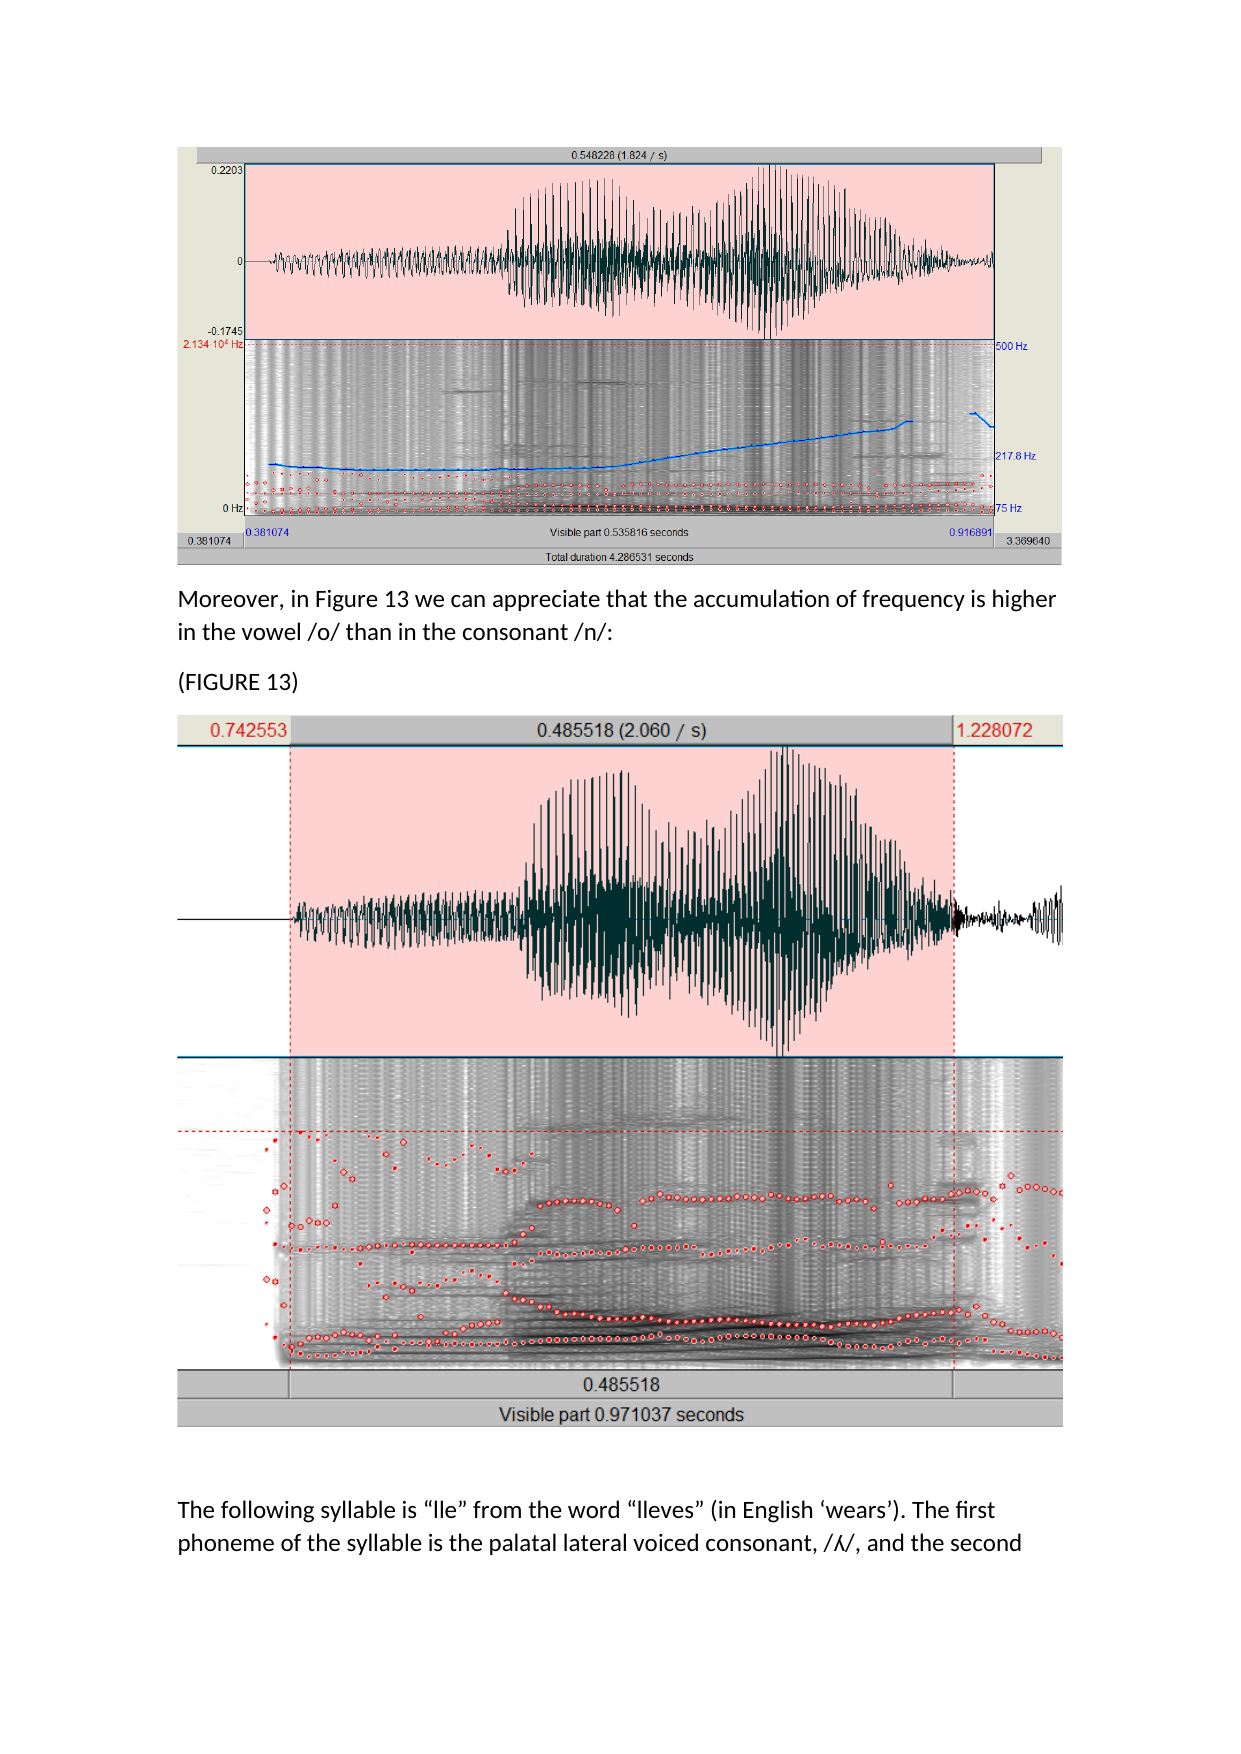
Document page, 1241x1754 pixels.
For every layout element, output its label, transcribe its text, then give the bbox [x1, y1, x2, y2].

text Moreover, in Figure 13 we can appreciate that the accumulation of frequency is higher in the vowel /o/ than in the consonant /n/: [177, 584, 1063, 647]
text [177, 1494, 1063, 1558]
picture [177, 1058, 1063, 1427]
picture [177, 748, 1063, 1055]
picture [177, 147, 1062, 565]
text (FIGURE 13) [177, 666, 1063, 697]
picture [177, 715, 1063, 745]
